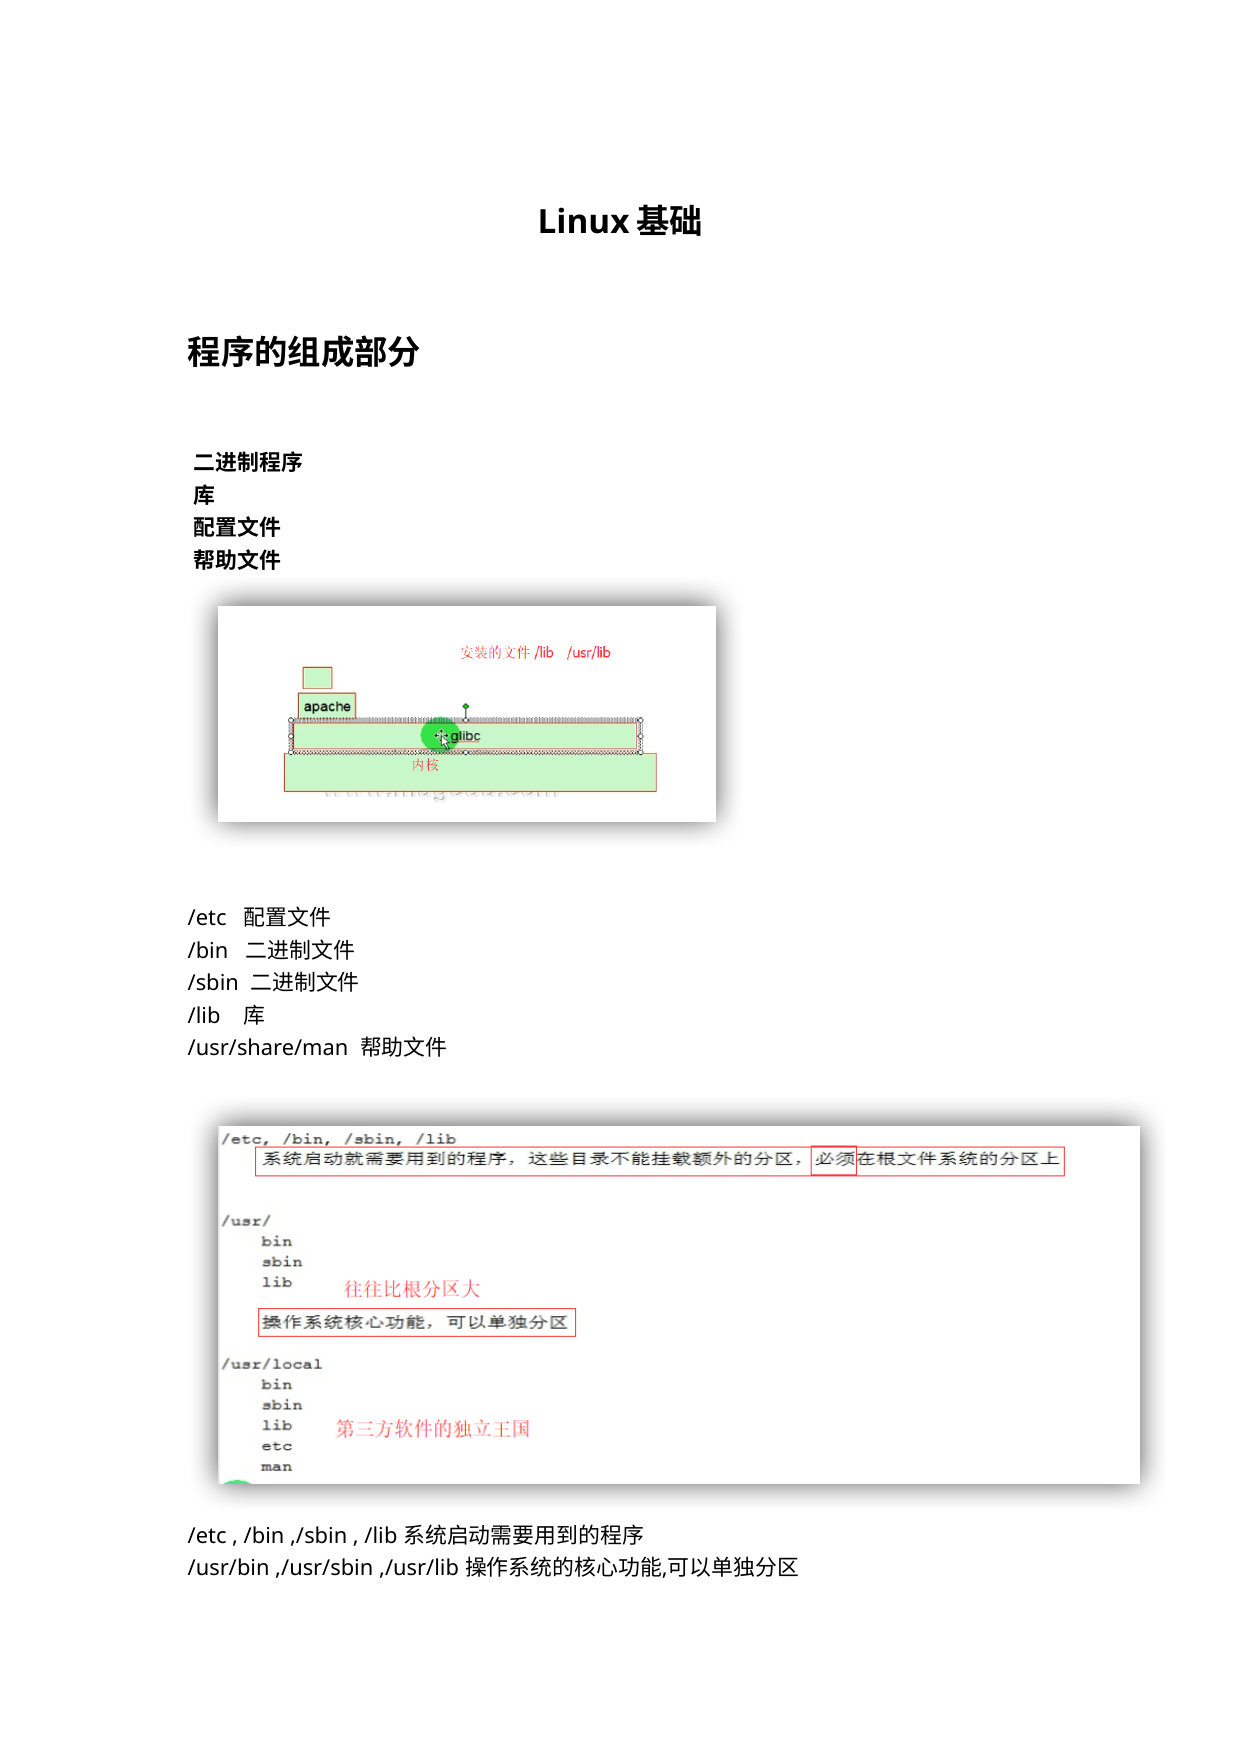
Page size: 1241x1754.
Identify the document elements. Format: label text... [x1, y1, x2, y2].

subtitle 程序的组成部分 [187, 318, 1053, 383]
text /sbin 二进制文件 [187, 965, 1053, 997]
text /etc , /bin ,/sbin , /lib 系统启动需要用到的程序 [187, 1517, 1053, 1550]
text 库 [187, 477, 1053, 510]
text 二进制程序 [187, 445, 1053, 477]
picture [218, 606, 716, 822]
text 配置文件 [187, 510, 1053, 542]
picture [218, 1126, 1140, 1484]
text /etc 配置文件 [187, 900, 1053, 932]
title Linux基础 [187, 187, 1053, 252]
text 帮助文件 [187, 542, 1053, 575]
text /lib 库 [187, 997, 1053, 1030]
text /bin 二进制文件 [187, 932, 1053, 965]
text /usr/bin ,/usr/sbin ,/usr/lib 操作系统的核心功能,可以单独分区 [187, 1550, 1053, 1582]
text /usr/share/man 帮助文件 [187, 1030, 1053, 1062]
